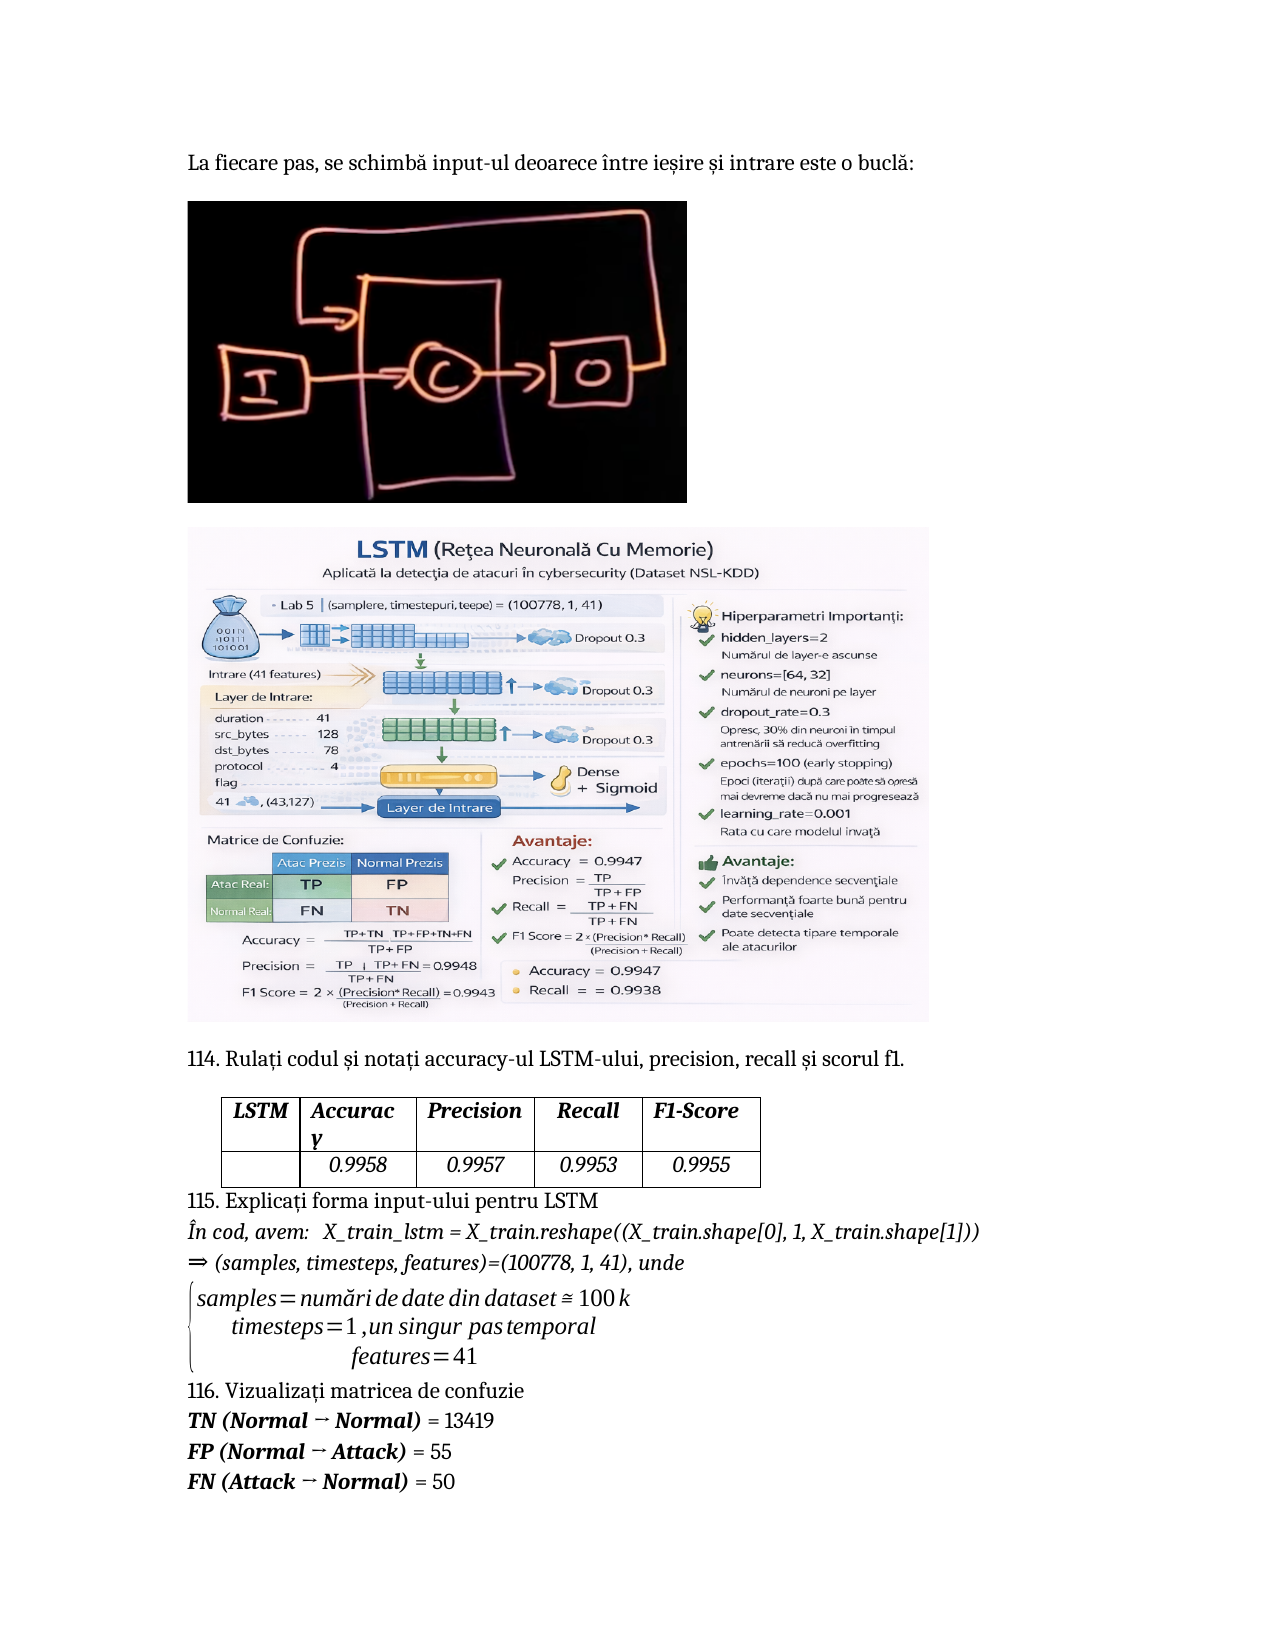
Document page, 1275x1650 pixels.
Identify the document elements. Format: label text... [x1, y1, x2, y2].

table_header Precision [417, 1098, 534, 1151]
list Vizualizați matricea de confuzie [187, 1378, 1087, 1404]
list În cod, avem: X_train_lstm = X_train.reshape((X_train.shape[0], 1, X_train.shape[1])) [187, 1218, 1087, 1245]
list FP (Normal → Attack) = 55 [187, 1438, 1087, 1465]
table_header Recall [535, 1098, 642, 1151]
text La fiecare pas, se schimbă input-ul deoarece între ieșire și intrare este o buclă: [187, 150, 1087, 176]
table_cell 0.9953 [535, 1152, 642, 1187]
picture [187, 527, 929, 1022]
list Rulați codul și notați accuracy-ul LSTM-ului, precision, recall și scorul f1. [187, 1046, 1087, 1072]
table_cell 0.9958 [301, 1152, 416, 1187]
table_cell 0.9955 [643, 1152, 760, 1187]
table_header LSTM [222, 1098, 299, 1151]
table_cell 0.9957 [417, 1152, 534, 1187]
table_cell [222, 1152, 299, 1187]
list FN (Attack → Normal) = 50 [187, 1469, 1087, 1495]
table_header F1-Score [643, 1098, 760, 1151]
list TN (Normal → Normal) = 13419 [187, 1408, 1087, 1434]
list Explicați forma input-ului pentru LSTM [187, 1188, 1087, 1215]
picture [187, 201, 687, 503]
table_header Accuracy [301, 1098, 416, 1151]
list (samples, timesteps, features)=(100778, 1, 41), unde [187, 1249, 1087, 1276]
